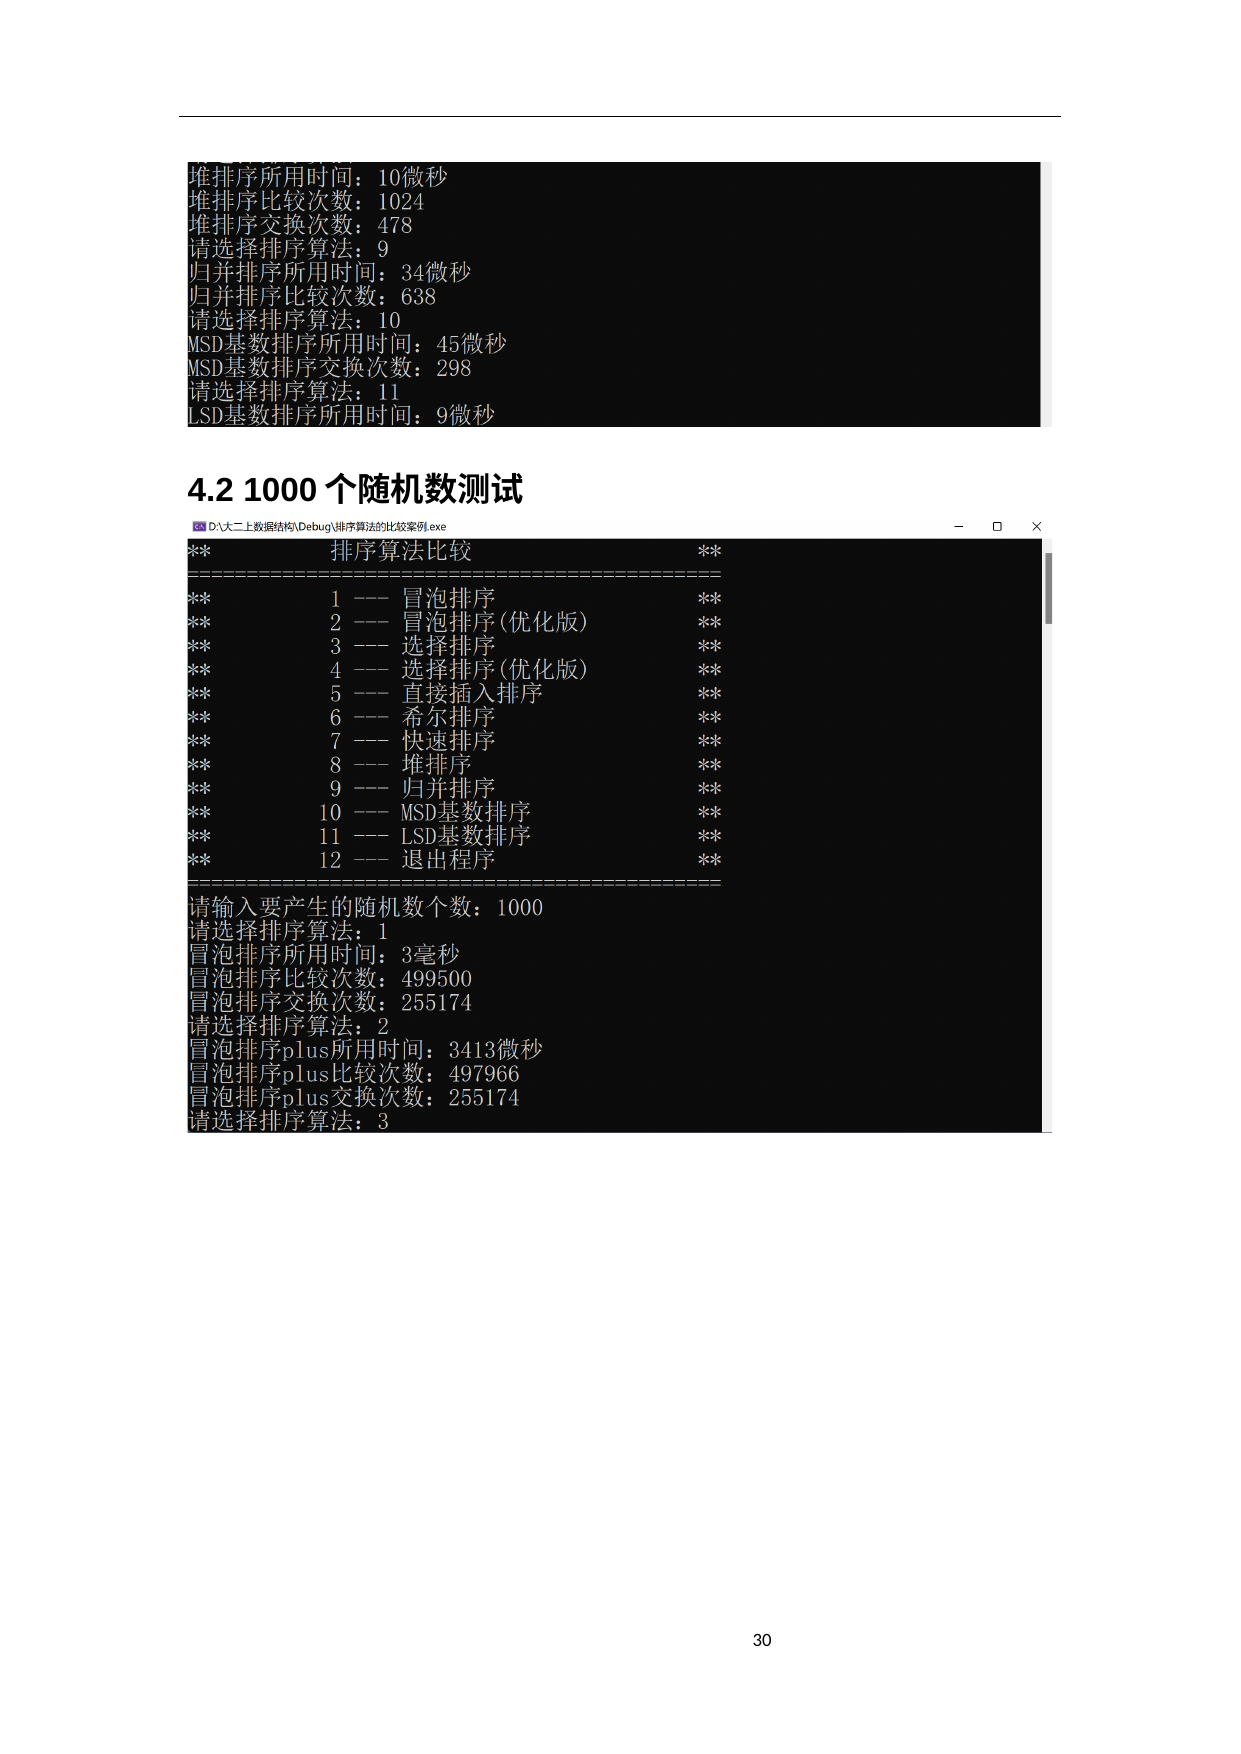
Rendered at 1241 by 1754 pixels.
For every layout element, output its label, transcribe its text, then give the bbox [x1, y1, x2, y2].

picture [187, 162, 1052, 427]
picture [187, 519, 1053, 1133]
